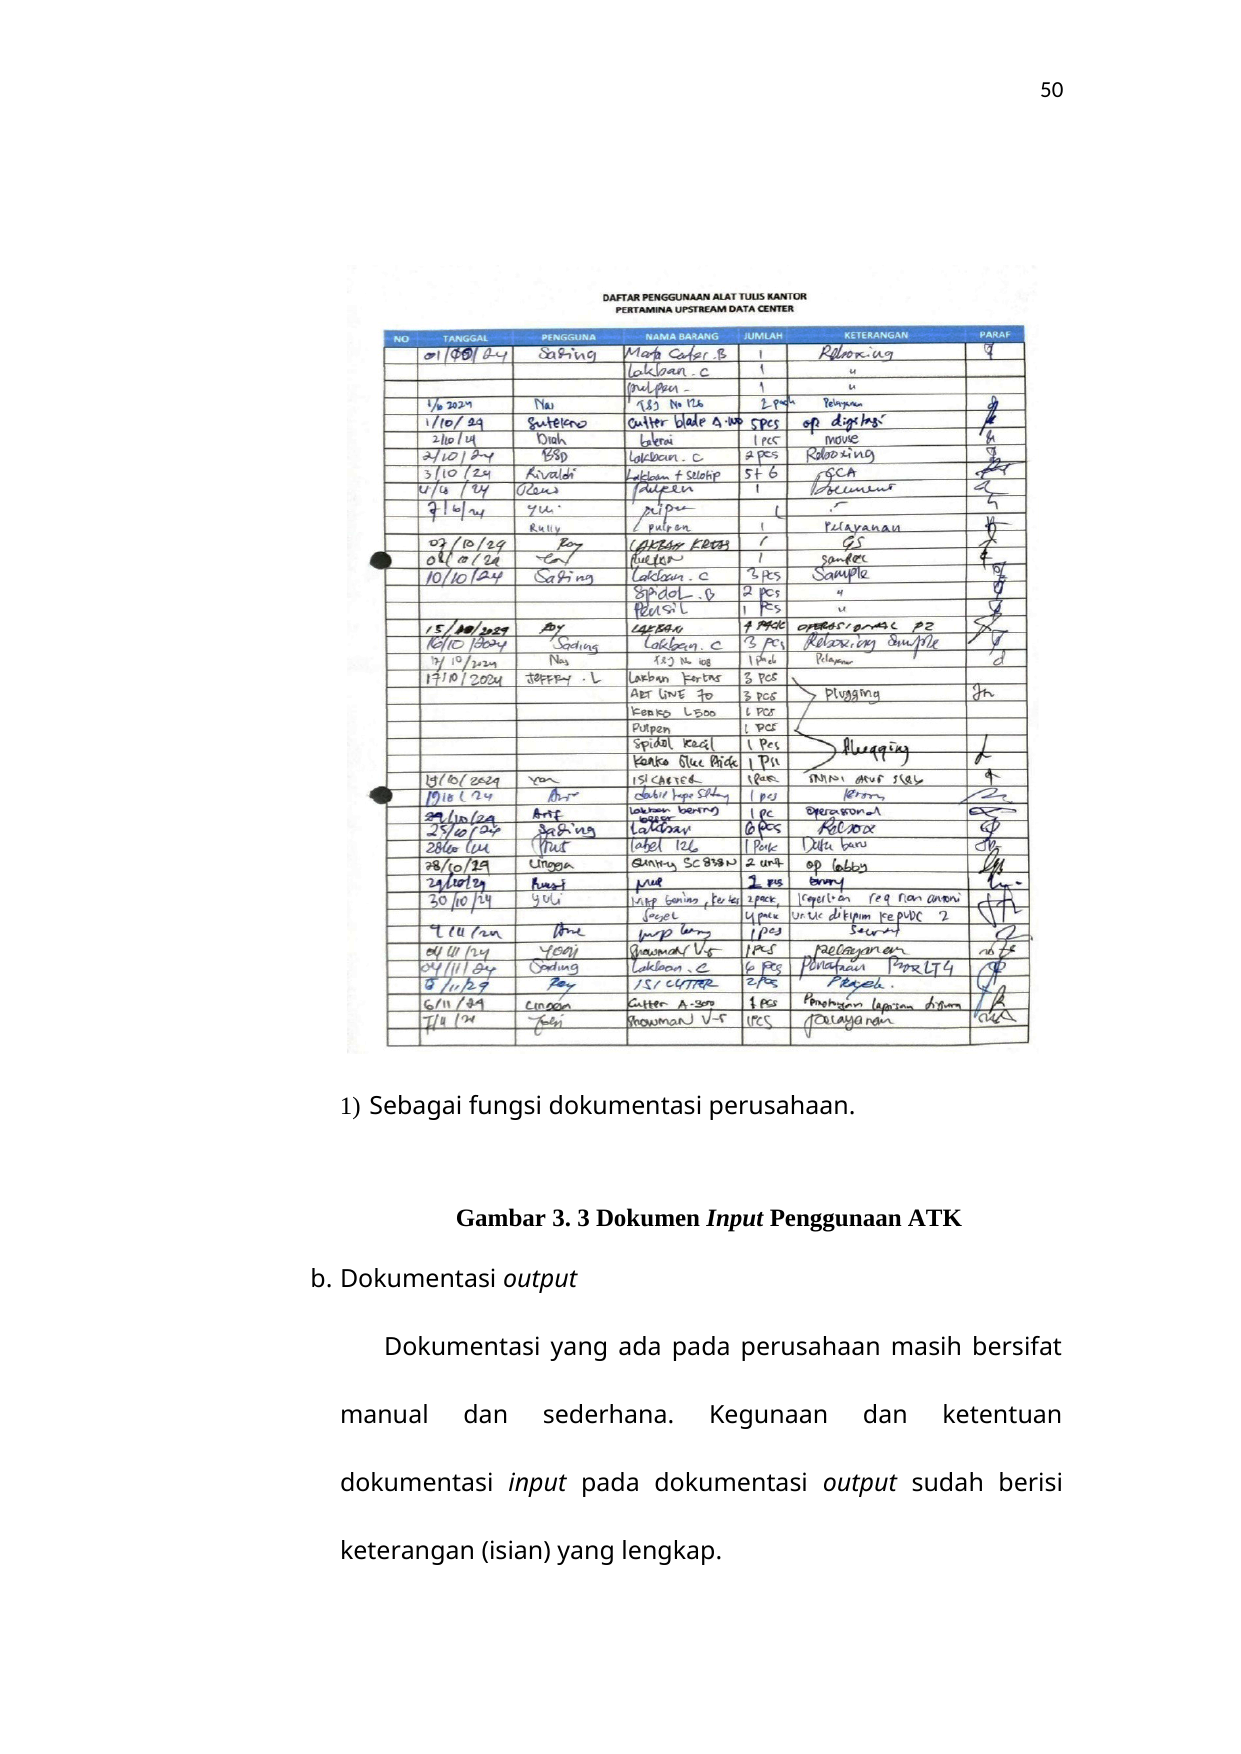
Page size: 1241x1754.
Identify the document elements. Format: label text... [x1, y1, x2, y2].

list Dokumentasi output [310, 1260, 1063, 1294]
picture [346, 265, 1039, 1054]
list Dokumentasi yang ada pada perusahaan masih bersifat manual dan sederhana. Kegunaan dan ketentuan dokumentasi input pada dokumentasi output sudah berisi keterangan (isian) yang lengkap. [340, 1328, 1063, 1567]
text Gambar 3. 3 Dokumen Input Penggunaan ATK [354, 1203, 1063, 1232]
